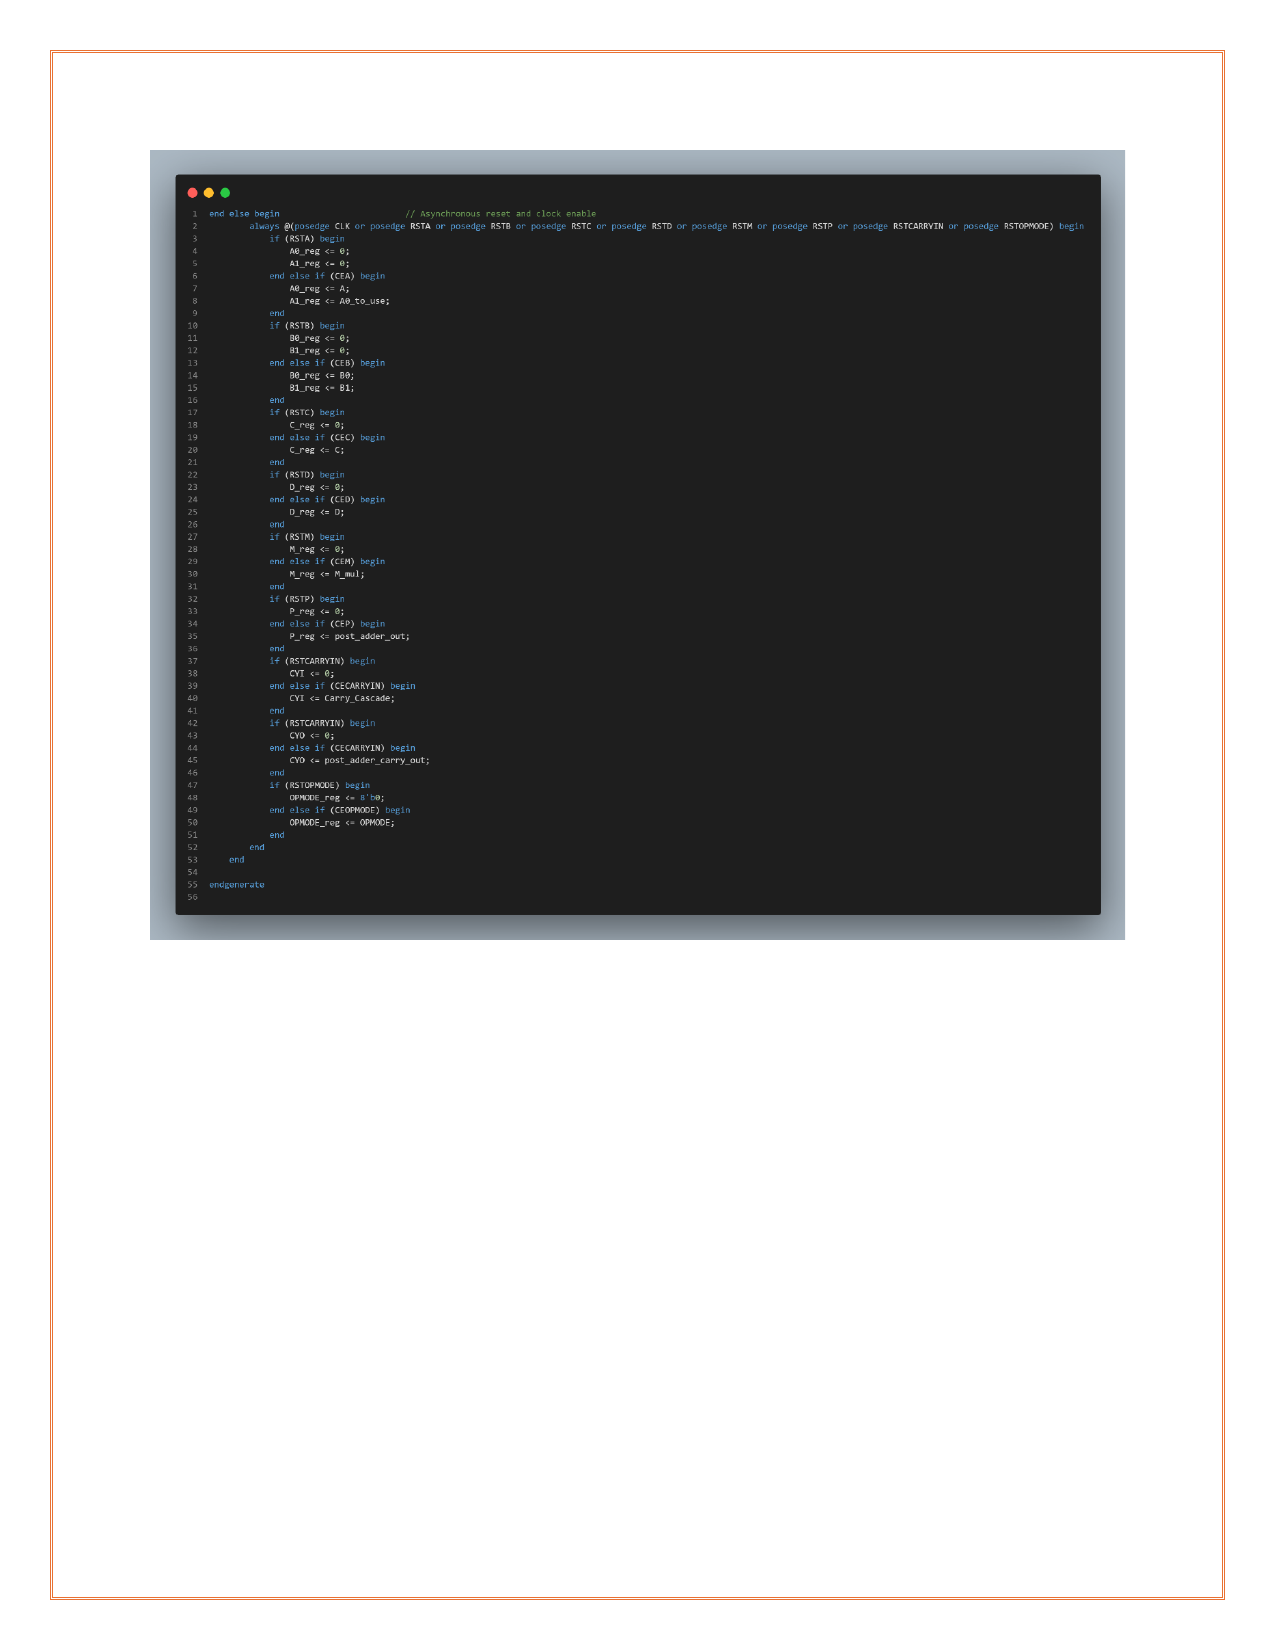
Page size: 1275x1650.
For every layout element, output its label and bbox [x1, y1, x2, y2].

picture [150, 150, 1125, 940]
